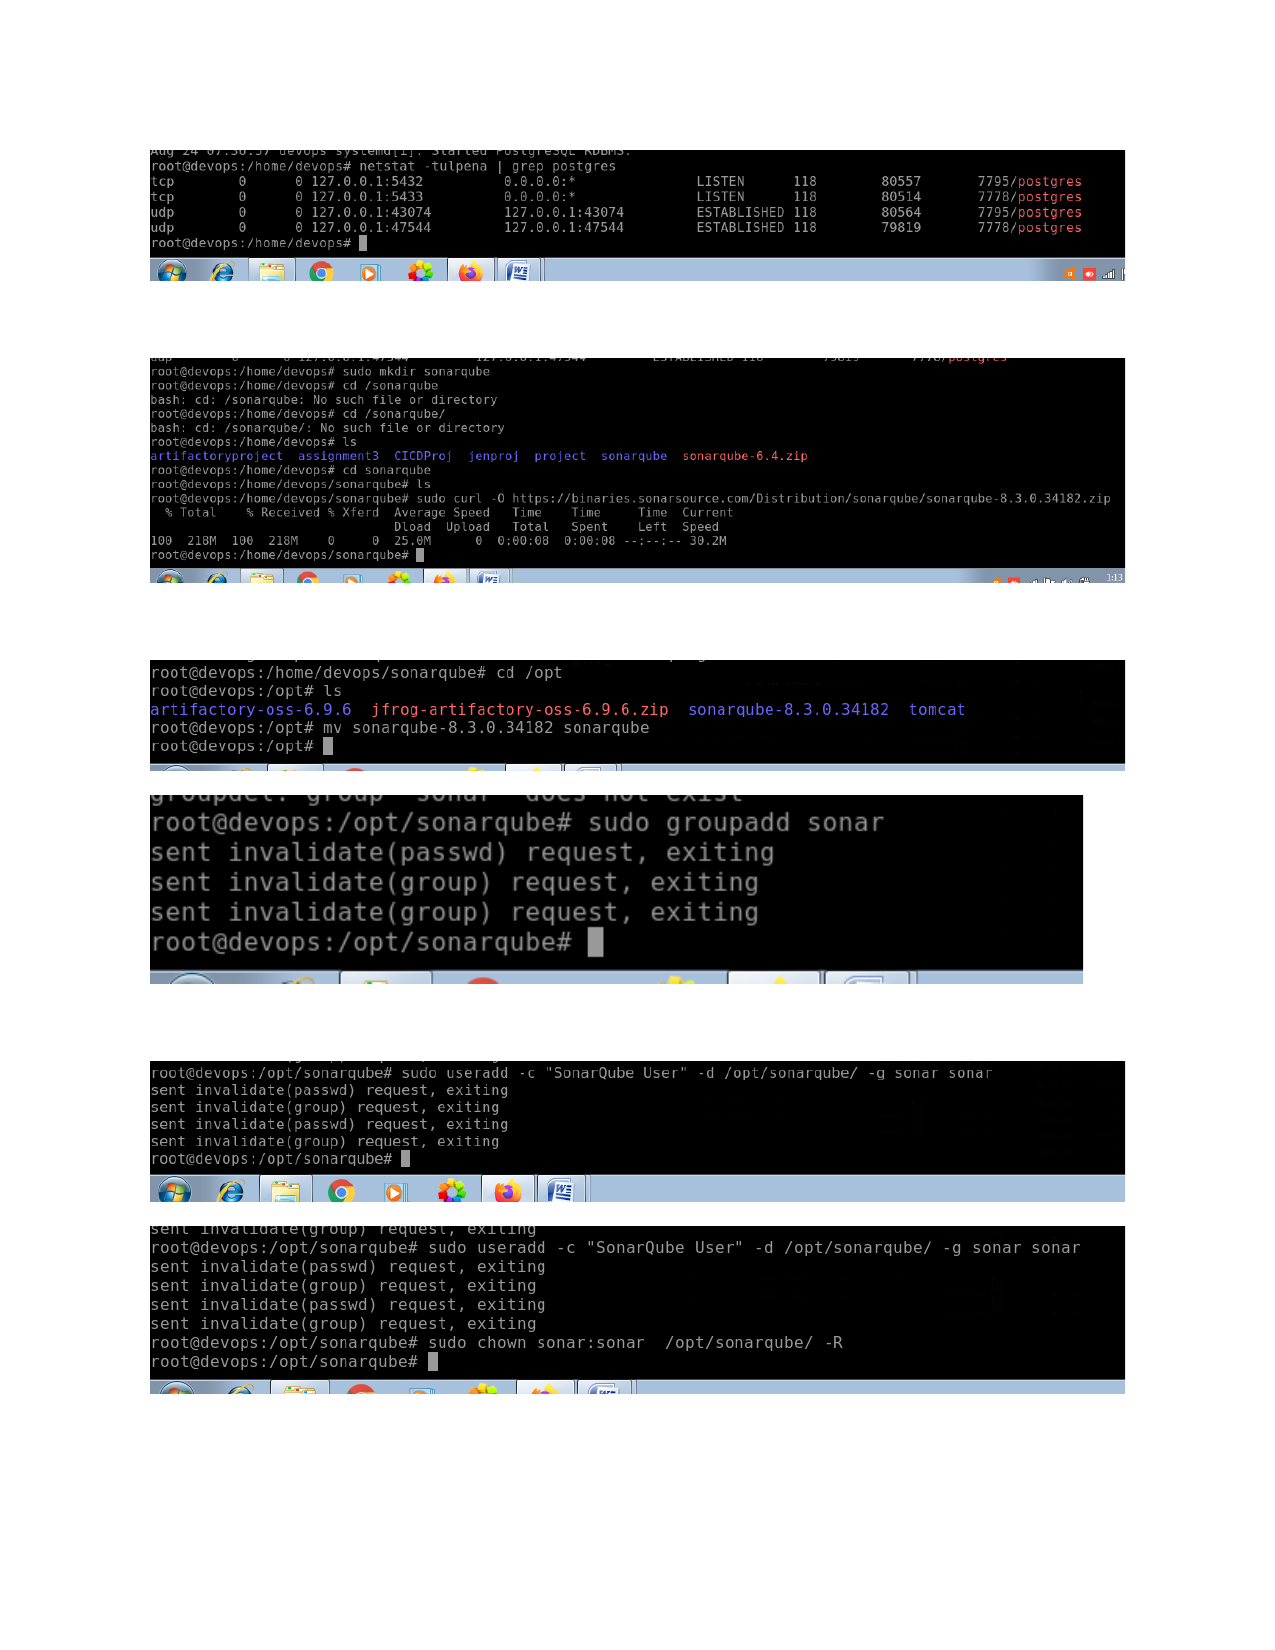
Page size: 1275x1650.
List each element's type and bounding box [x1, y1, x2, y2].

picture [150, 150, 1125, 281]
picture [150, 358, 1125, 583]
picture [150, 1226, 1125, 1394]
picture [150, 1061, 1125, 1202]
picture [150, 660, 1125, 771]
picture [150, 795, 1084, 984]
